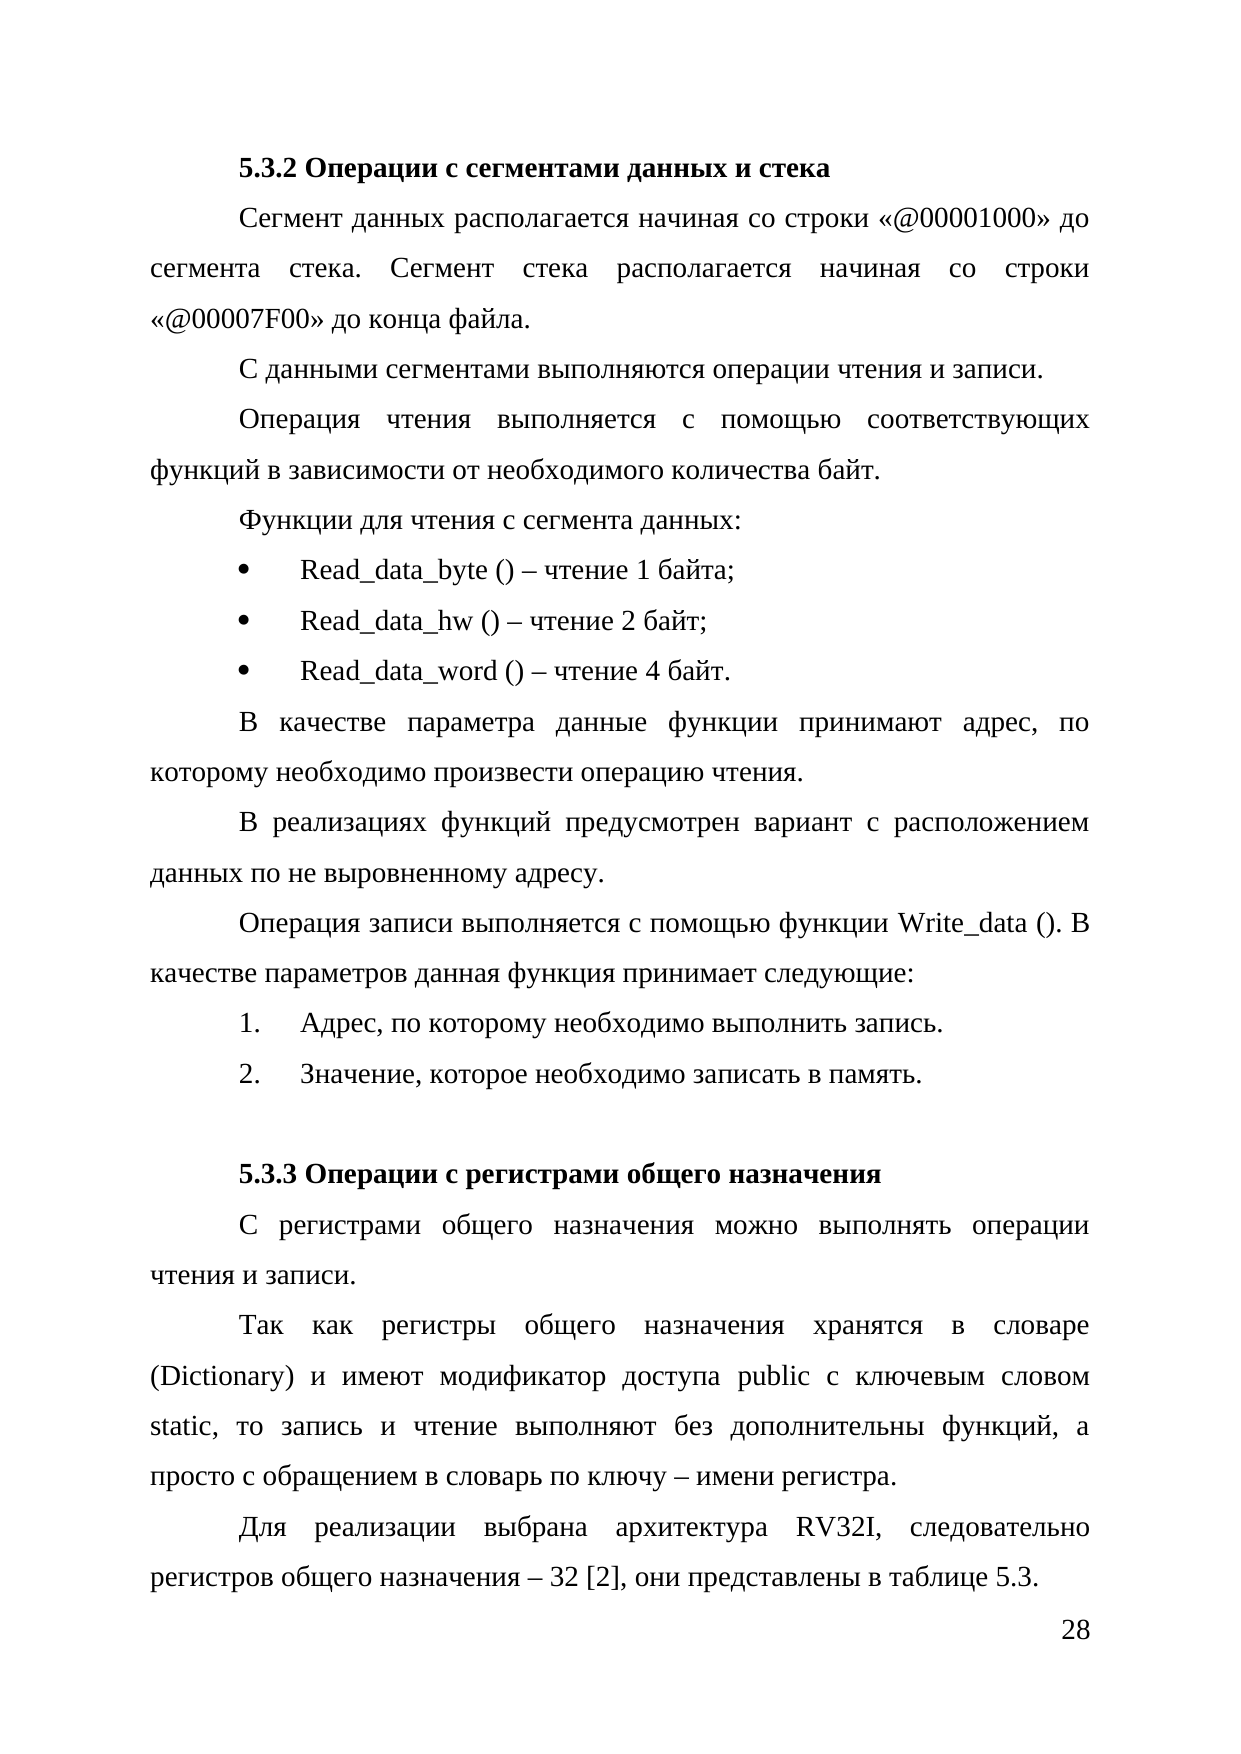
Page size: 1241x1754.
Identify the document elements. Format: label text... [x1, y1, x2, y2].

list Функции для чтения с сегмента данных: [150, 502, 1090, 536]
subtitle 5.3.3 Операции с регистрами общего назначения [150, 1157, 1090, 1190]
list Адрес, по которому необходимо выполнить запись. [239, 1006, 1090, 1039]
list В реализациях функций предусмотрен вариант с расположением данных по не выровненному адресу. [150, 804, 1090, 888]
text С регистрами общего назначения можно выполнять операции чтения и записи. [150, 1207, 1090, 1291]
list Read_data_hw () – чтение 2 байт; [150, 603, 1090, 637]
list Значение, которое необходимо записать в память. [239, 1056, 1090, 1089]
text Сегмент данных располагается начиная со строки «@00001000» до сегмента стека. Сегмент стека располагается начиная со строки «@00007F00» до конца файла. [150, 200, 1090, 334]
list Read_data_word () – чтение 4 байт. [150, 653, 1090, 687]
subtitle 5.3.2 Операции с сегментами данных и стека [150, 150, 1090, 183]
list Read_data_byte () – чтение 1 байта; [150, 552, 1090, 586]
list Операция записи выполняется с помощью функции Write_data (). В качестве параметров данная функция принимает следующие: [150, 905, 1090, 989]
list В качестве параметра данные функции принимают адрес, по которому необходимо произвести операцию чтения. [150, 704, 1090, 788]
list С данными сегментами выполняются операции чтения и записи. [150, 351, 1090, 385]
text Для реализации выбрана архитектура RV32I, следовательно регистров общего назначения – 32 [2], они представлены в таблице 5.3. [150, 1509, 1090, 1593]
list Операция чтения выполняется с помощью соответствующих функций в зависимости от необходимого количества байт. [150, 402, 1090, 485]
text Так как регистры общего назначения хранятся в словаре (Dictionary) и имеют модификатор доступа public с ключевым словом static, то запись и чтение выполняют без дополнительны функций, а просто с обращением в словарь по ключу – имени регистра. [150, 1307, 1090, 1492]
